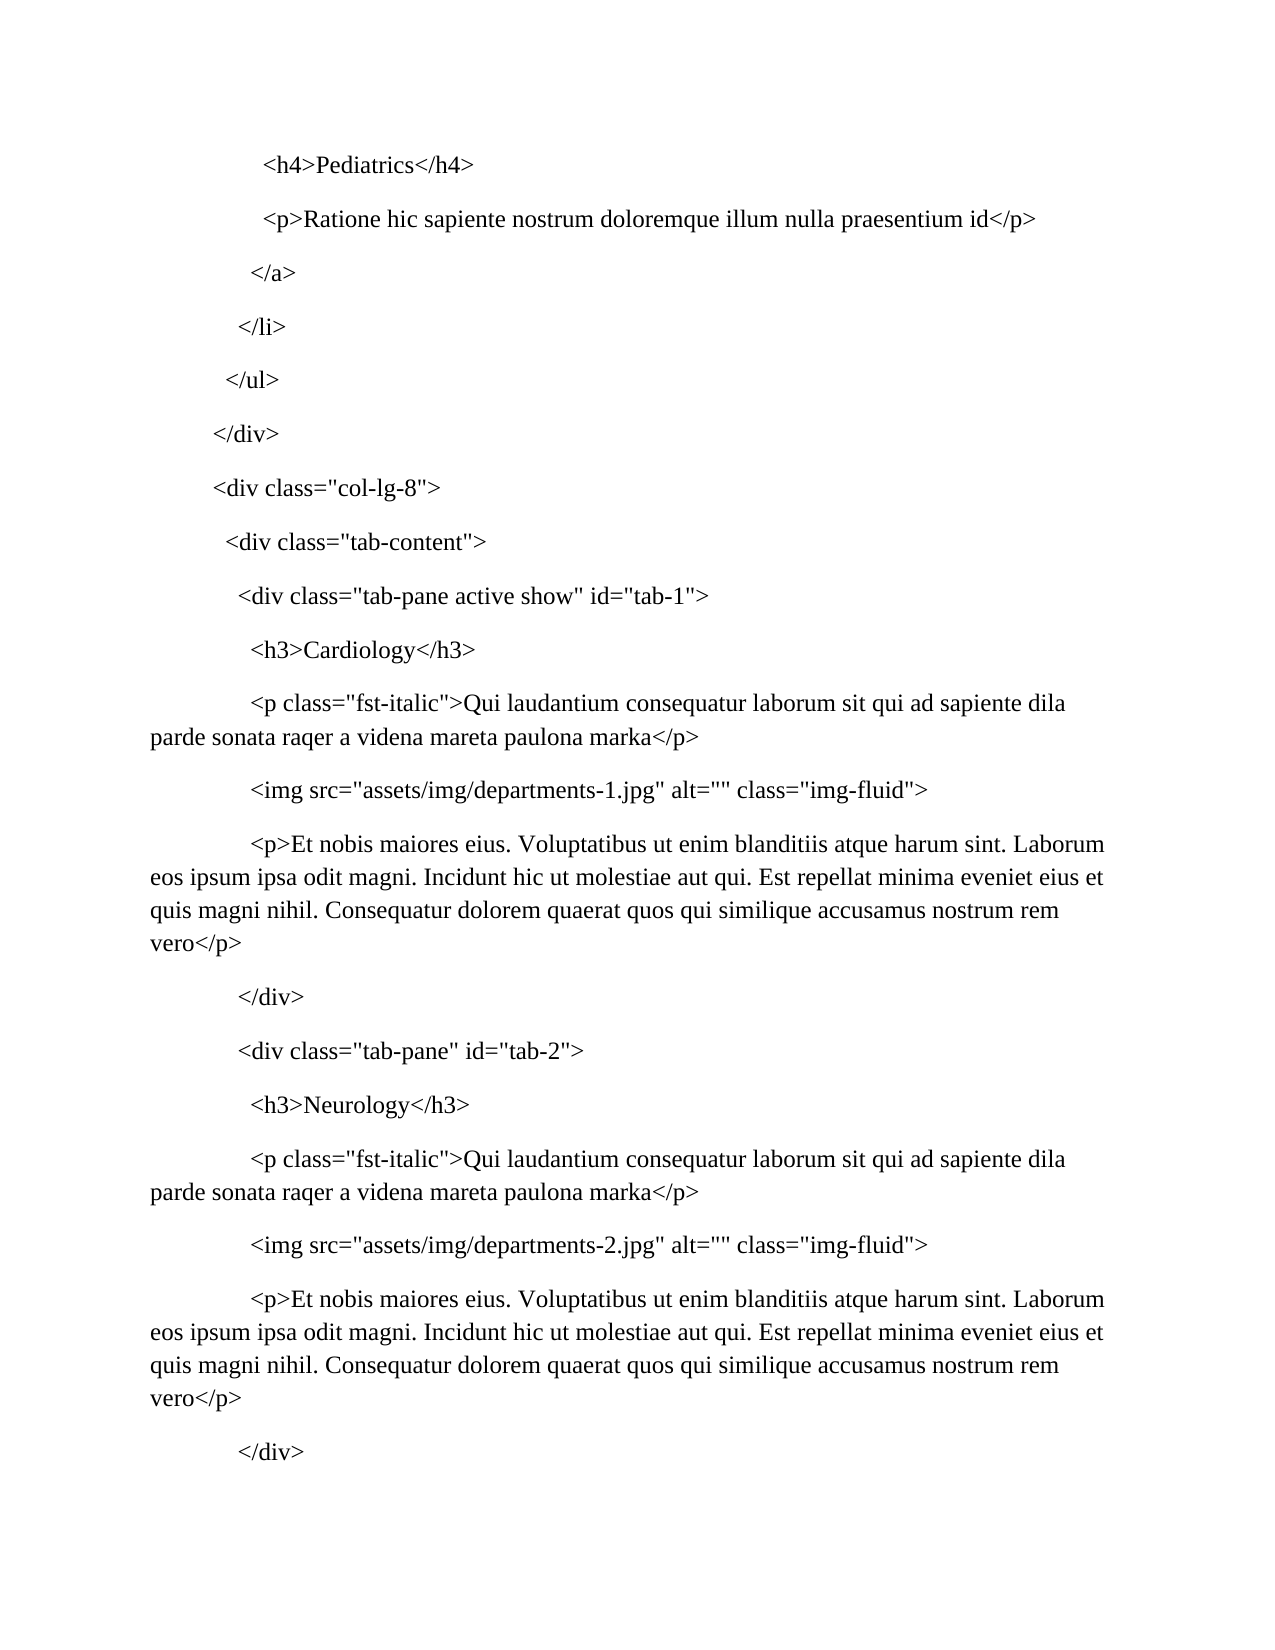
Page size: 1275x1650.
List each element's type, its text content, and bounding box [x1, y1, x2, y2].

text <h4>Pediatrics</h4> [150, 150, 1125, 179]
text </div> [150, 982, 1125, 1011]
text <div class="tab-pane" id="tab-2"> [150, 1036, 1125, 1065]
text </div> [150, 1437, 1125, 1466]
text </li> [150, 312, 1125, 340]
text </ul> [150, 365, 1125, 394]
text <p>Ratione hic sapiente nostrum doloremque illum nulla praesentium id</p> [150, 204, 1125, 233]
text </div> [150, 419, 1125, 448]
text <img src="assets/img/departments-1.jpg" alt="" class="img-fluid"> [150, 775, 1125, 804]
text <div class="col-lg-8"> [150, 473, 1125, 502]
text <img src="assets/img/departments-2.jpg" alt="" class="img-fluid"> [150, 1231, 1125, 1259]
text <div class="tab-content"> [150, 527, 1125, 556]
text <h3>Cardiology</h3> [150, 635, 1125, 663]
text </a> [150, 258, 1125, 286]
text <p class="fst-italic">Qui laudantium consequatur laborum sit qui ad sapiente dila parde sonata raqer a videna mareta paulona marka</p> [150, 1144, 1125, 1206]
text <h3>Neurology</h3> [150, 1090, 1125, 1119]
text <div class="tab-pane active show" id="tab-1"> [150, 581, 1125, 609]
text <p class="fst-italic">Qui laudantium consequatur laborum sit qui ad sapiente dila parde sonata raqer a videna mareta paulona marka</p> [150, 688, 1125, 750]
